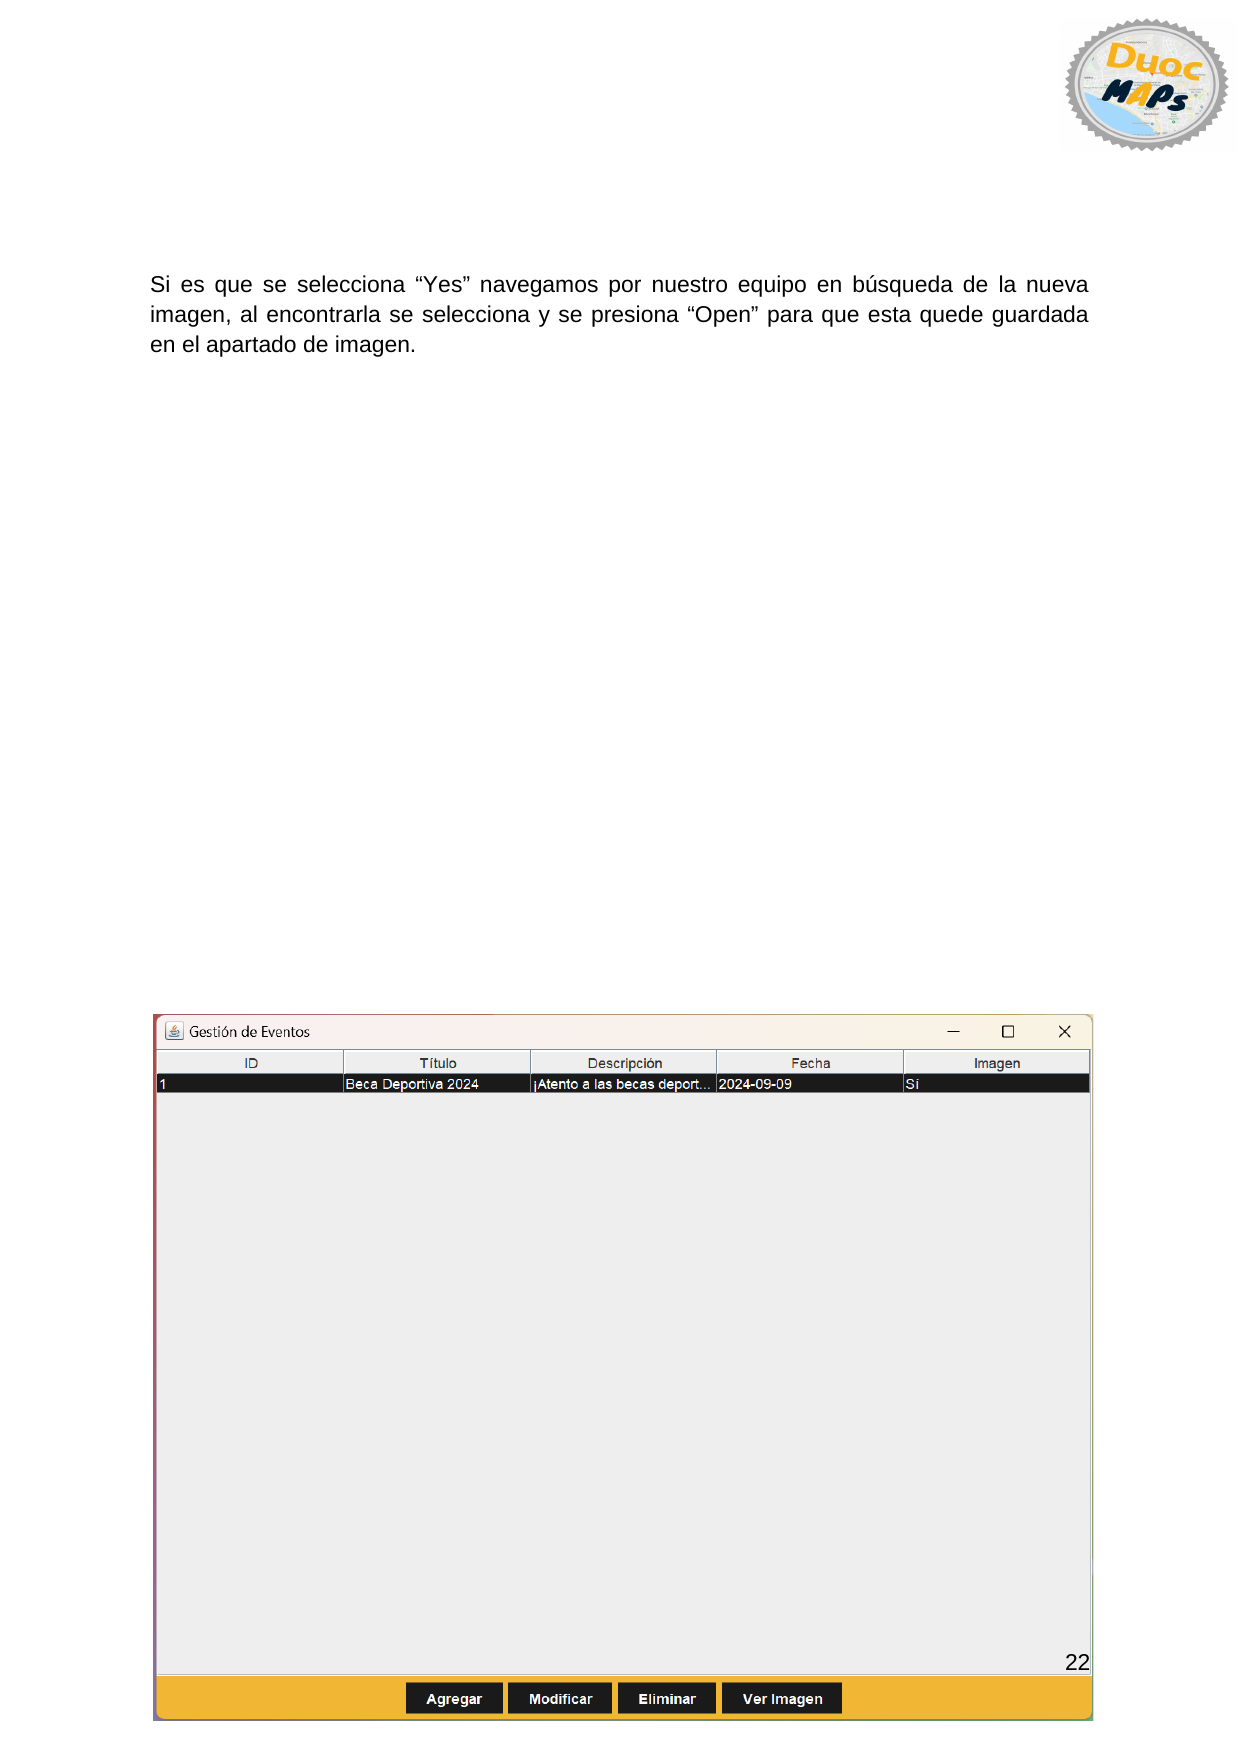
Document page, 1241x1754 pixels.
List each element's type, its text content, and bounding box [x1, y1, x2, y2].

text Si es que se selecciona “Yes” navegamos por nuestro equipo en búsqueda de la nueva imagen, al encontrarla se selecciona y se presiona “Open” para que esta quede guardada en el apartado de imagen. [150, 271, 1090, 358]
picture [153, 1014, 1094, 1721]
picture [1057, 18, 1238, 152]
